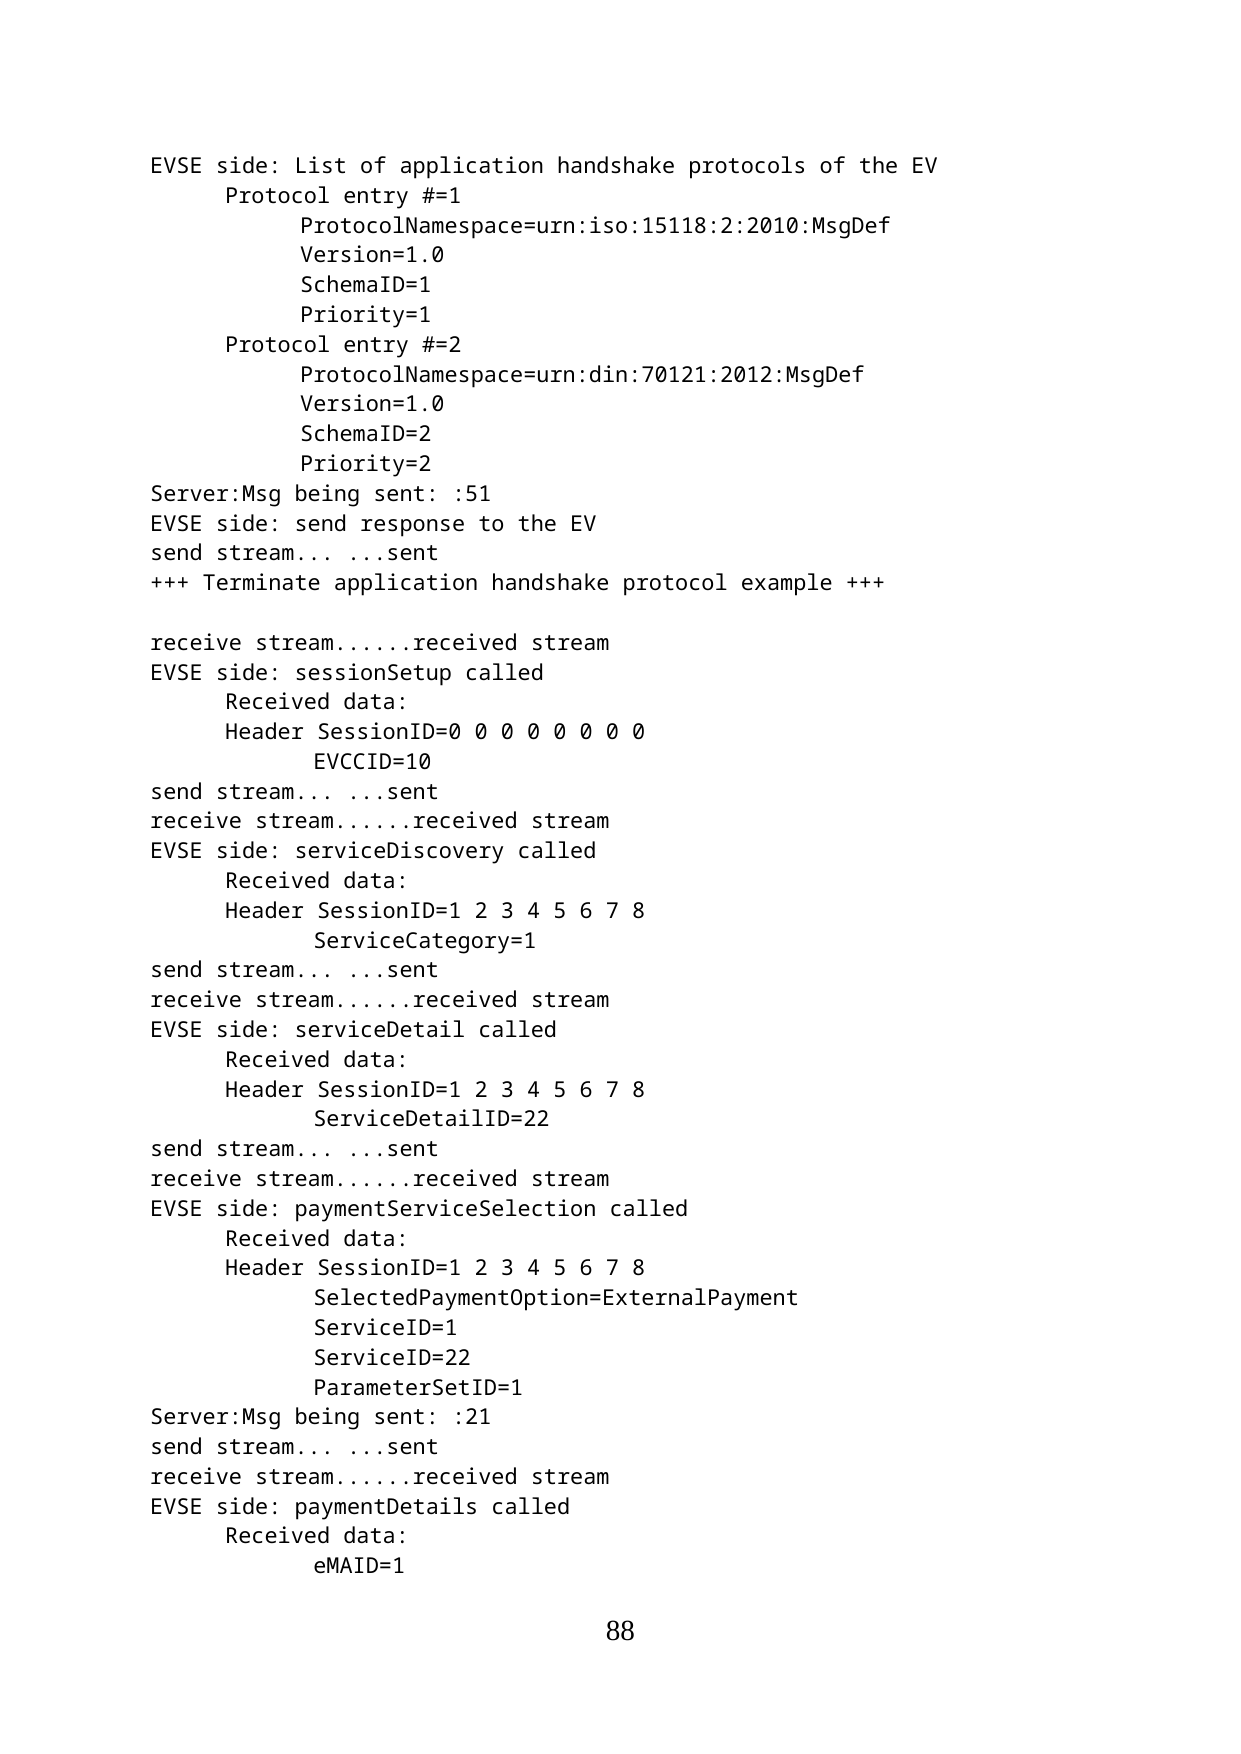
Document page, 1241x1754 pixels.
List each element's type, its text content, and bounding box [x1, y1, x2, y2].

text receive stream......received stream [150, 1461, 1090, 1491]
text ProtocolNamespace=urn:iso:15118:2:2010:MsgDef [150, 209, 1090, 239]
text Version=1.0 [150, 239, 1090, 269]
text Server:Msg being sent: :21 [150, 1401, 1090, 1431]
text Header SessionID=1 2 3 4 5 6 7 8 [150, 1073, 1090, 1103]
text EVSE side: paymentDetails called [150, 1491, 1090, 1520]
text Priority=1 [150, 299, 1090, 329]
text send stream... ...sent [150, 537, 1090, 567]
text EVSE side: paymentServiceSelection called [150, 1193, 1090, 1222]
text SelectedPaymentOption=ExternalPayment [150, 1282, 1090, 1312]
text EVSE side: serviceDetail called [150, 1014, 1090, 1044]
text ServiceID=22 [150, 1342, 1090, 1371]
text Protocol entry #=2 [150, 329, 1090, 358]
text send stream... ...sent [150, 776, 1090, 805]
text EVSE side: sessionSetup called [150, 656, 1090, 686]
text send stream... ...sent [150, 1431, 1090, 1461]
text Received data: [150, 1520, 1090, 1550]
text receive stream......received stream [150, 627, 1090, 656]
text +++ Terminate application handshake protocol example +++ [150, 567, 1090, 597]
text EVSE side: serviceDiscovery called [150, 835, 1090, 865]
text Protocol entry #=1 [150, 180, 1090, 209]
text ServiceDetailID=22 [150, 1103, 1090, 1133]
text EVSE side: List of application handshake protocols of the EV [150, 150, 1090, 180]
text Received data: [150, 865, 1090, 895]
text SchemaID=1 [150, 269, 1090, 299]
text send stream... ...sent [150, 1133, 1090, 1163]
text Header SessionID=1 2 3 4 5 6 7 8 [150, 895, 1090, 924]
text Priority=2 [150, 448, 1090, 478]
text ServiceCategory=1 [150, 924, 1090, 954]
text send stream... ...sent [150, 954, 1090, 984]
text Received data: [150, 1044, 1090, 1073]
text Version=1.0 [150, 388, 1090, 418]
text EVCCID=10 [150, 746, 1090, 776]
text eMAID=1 [150, 1550, 1090, 1580]
text receive stream......received stream [150, 1163, 1090, 1193]
text Server:Msg being sent: :51 [150, 478, 1090, 507]
text ServiceID=1 [150, 1312, 1090, 1342]
text receive stream......received stream [150, 984, 1090, 1014]
text EVSE side: send response to the EV [150, 507, 1090, 537]
text Received data: [150, 1222, 1090, 1252]
text Received data: [150, 686, 1090, 716]
text Header SessionID=1 2 3 4 5 6 7 8 [150, 1252, 1090, 1282]
text ParameterSetID=1 [150, 1371, 1090, 1401]
text receive stream......received stream [150, 805, 1090, 835]
text SchemaID=2 [150, 418, 1090, 448]
text ProtocolNamespace=urn:din:70121:2012:MsgDef [150, 358, 1090, 388]
text Header SessionID=0 0 0 0 0 0 0 0 [150, 716, 1090, 746]
